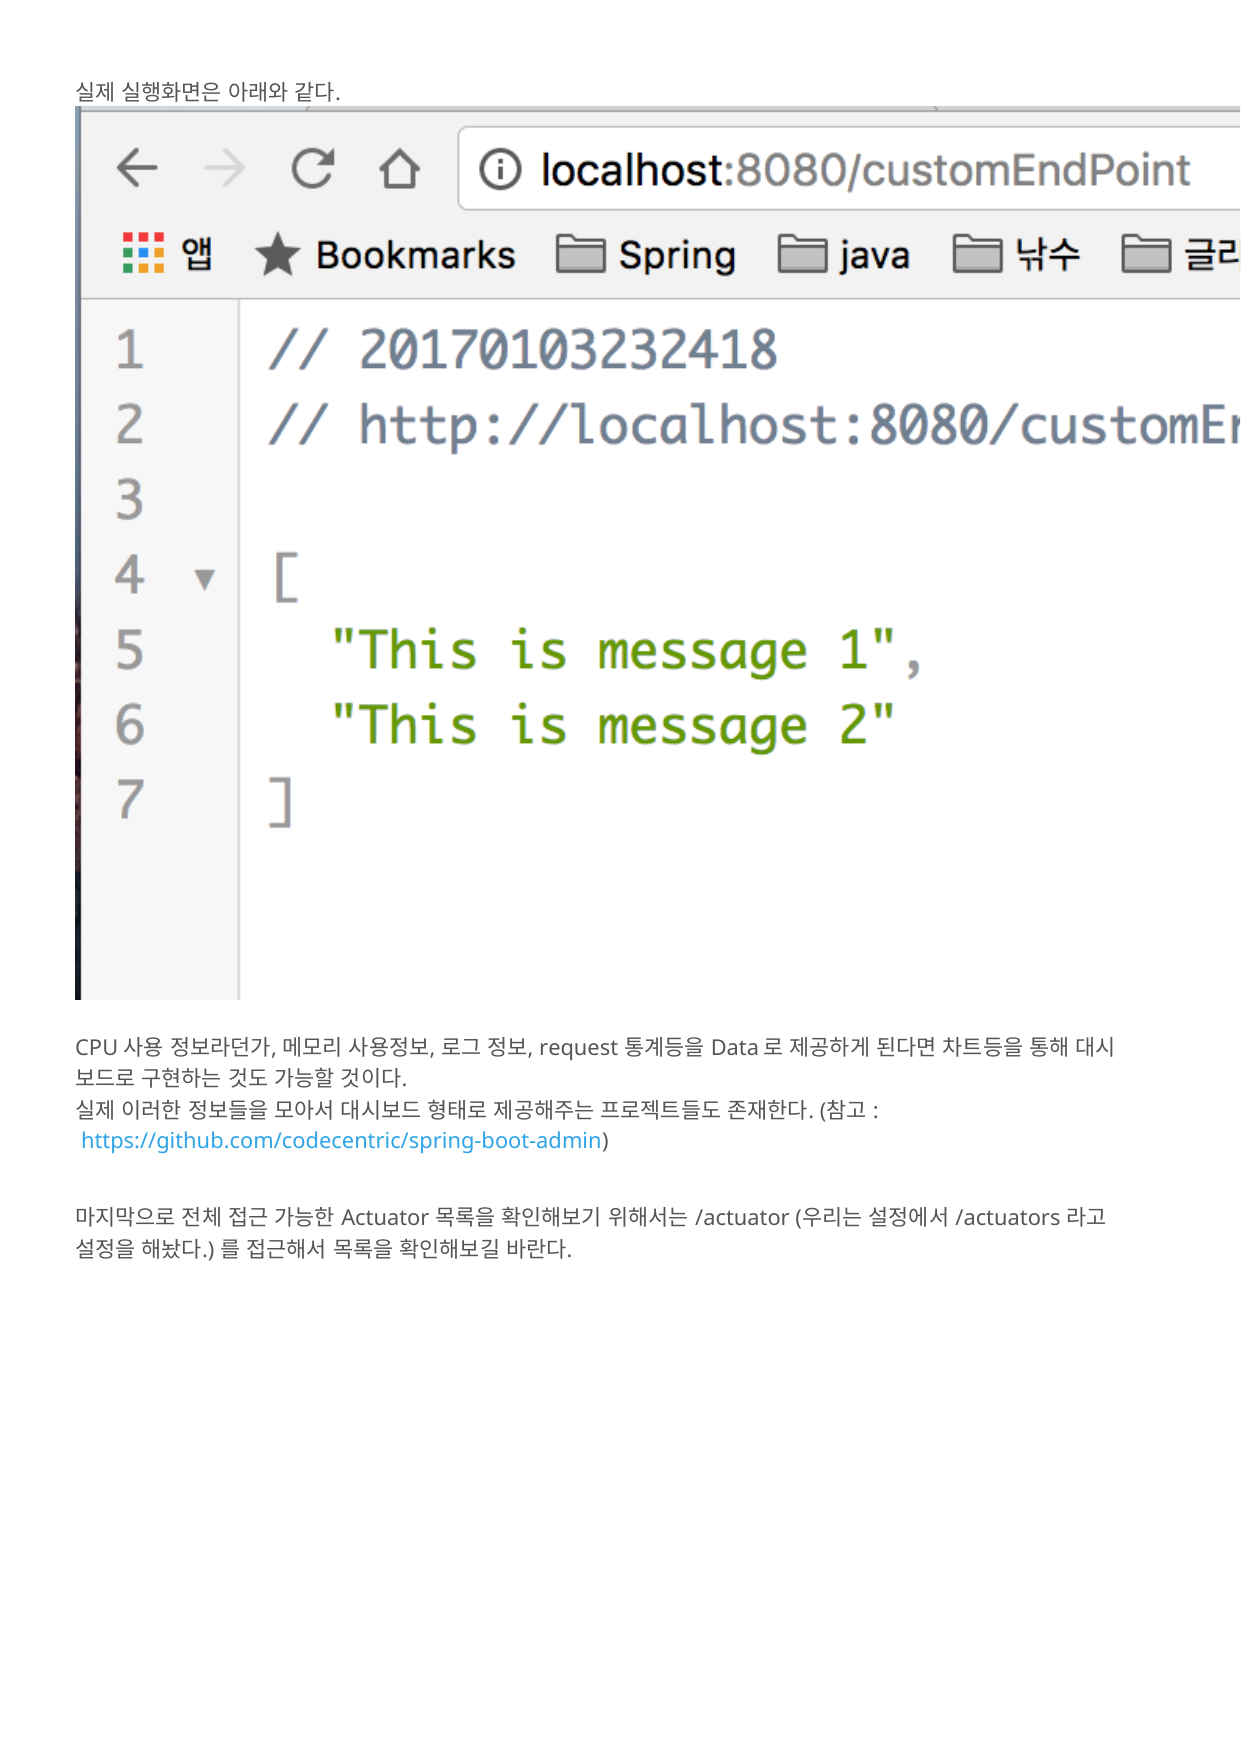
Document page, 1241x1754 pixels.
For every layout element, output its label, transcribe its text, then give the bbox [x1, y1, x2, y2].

text 실제 실행화면은 아래와 같다. CPU 사용 정보라던가, 메모리 사용정보, 로그 정보, request 통계등을 Data로 제공하게 된다면 차트등을 통해 대시 보드로 구현하는 것도 가능할 것이다. 실제 이러한 정보들을 모아서 대시보드 형태로 제공해주는 프로젝트들도 존재한다. (참고 : https://github.com/codecentric/spring-boot-admin) [75, 75, 1165, 106]
text 실제 실행화면은 아래와 같다. CPU 사용 정보라던가, 메모리 사용정보, 로그 정보, request 통계등을 Data로 제공하게 된다면 차트등을 통해 대시 보드로 구현하는 것도 가능할 것이다. 실제 이러한 정보들을 모아서 대시보드 형태로 제공해주는 프로젝트들도 존재한다. (참고 : https://github.com/codecentric/spring-boot-admin) [75, 1000, 1165, 1155]
picture [75, 106, 1241, 1000]
text 마지막으로 전체 접근 가능한 Actuator 목록을 확인해보기 위해서는 /actuator (우리는 설정에서 /actuators 라고 설정을 해놨다.) 를 접근해서 목록을 확인해보길 바란다. [75, 1170, 1165, 1264]
